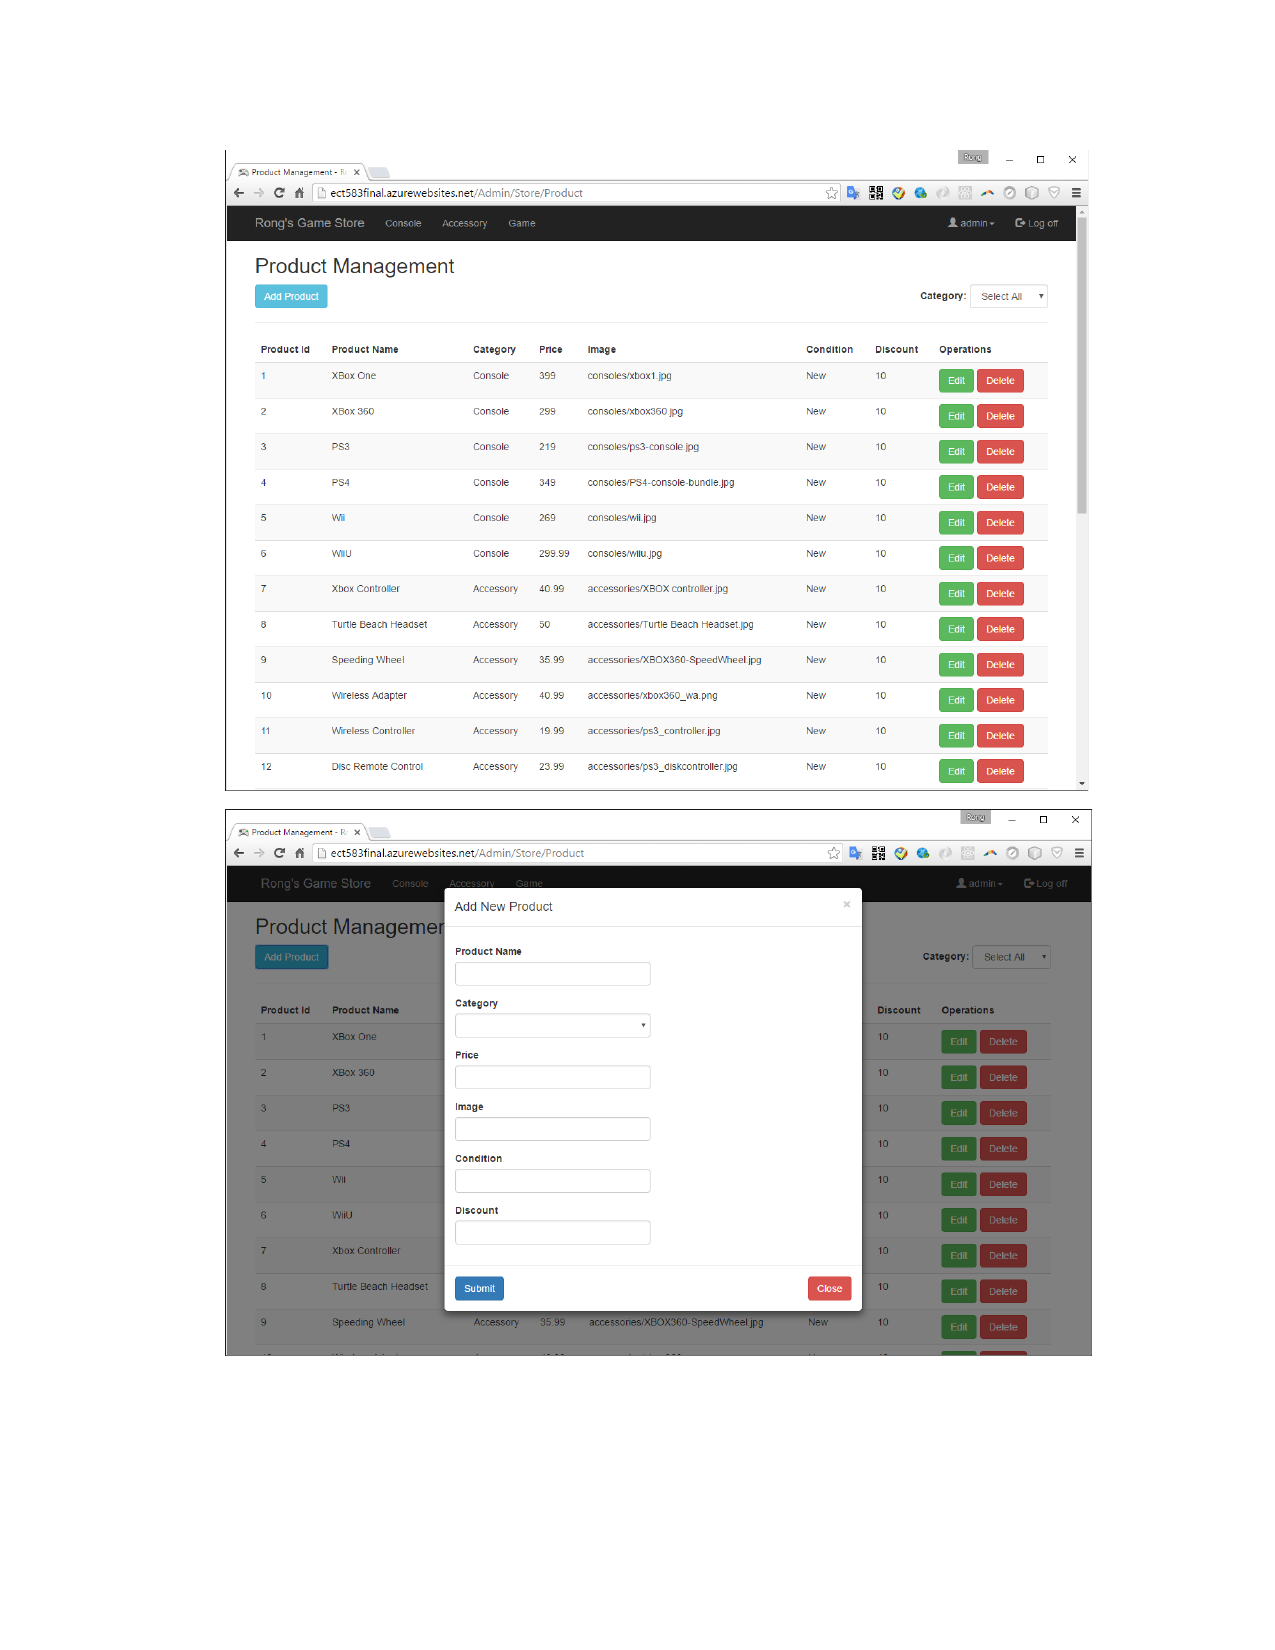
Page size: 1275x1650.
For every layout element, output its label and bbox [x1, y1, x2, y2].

picture [225, 809, 1092, 1356]
picture [225, 150, 1089, 791]
